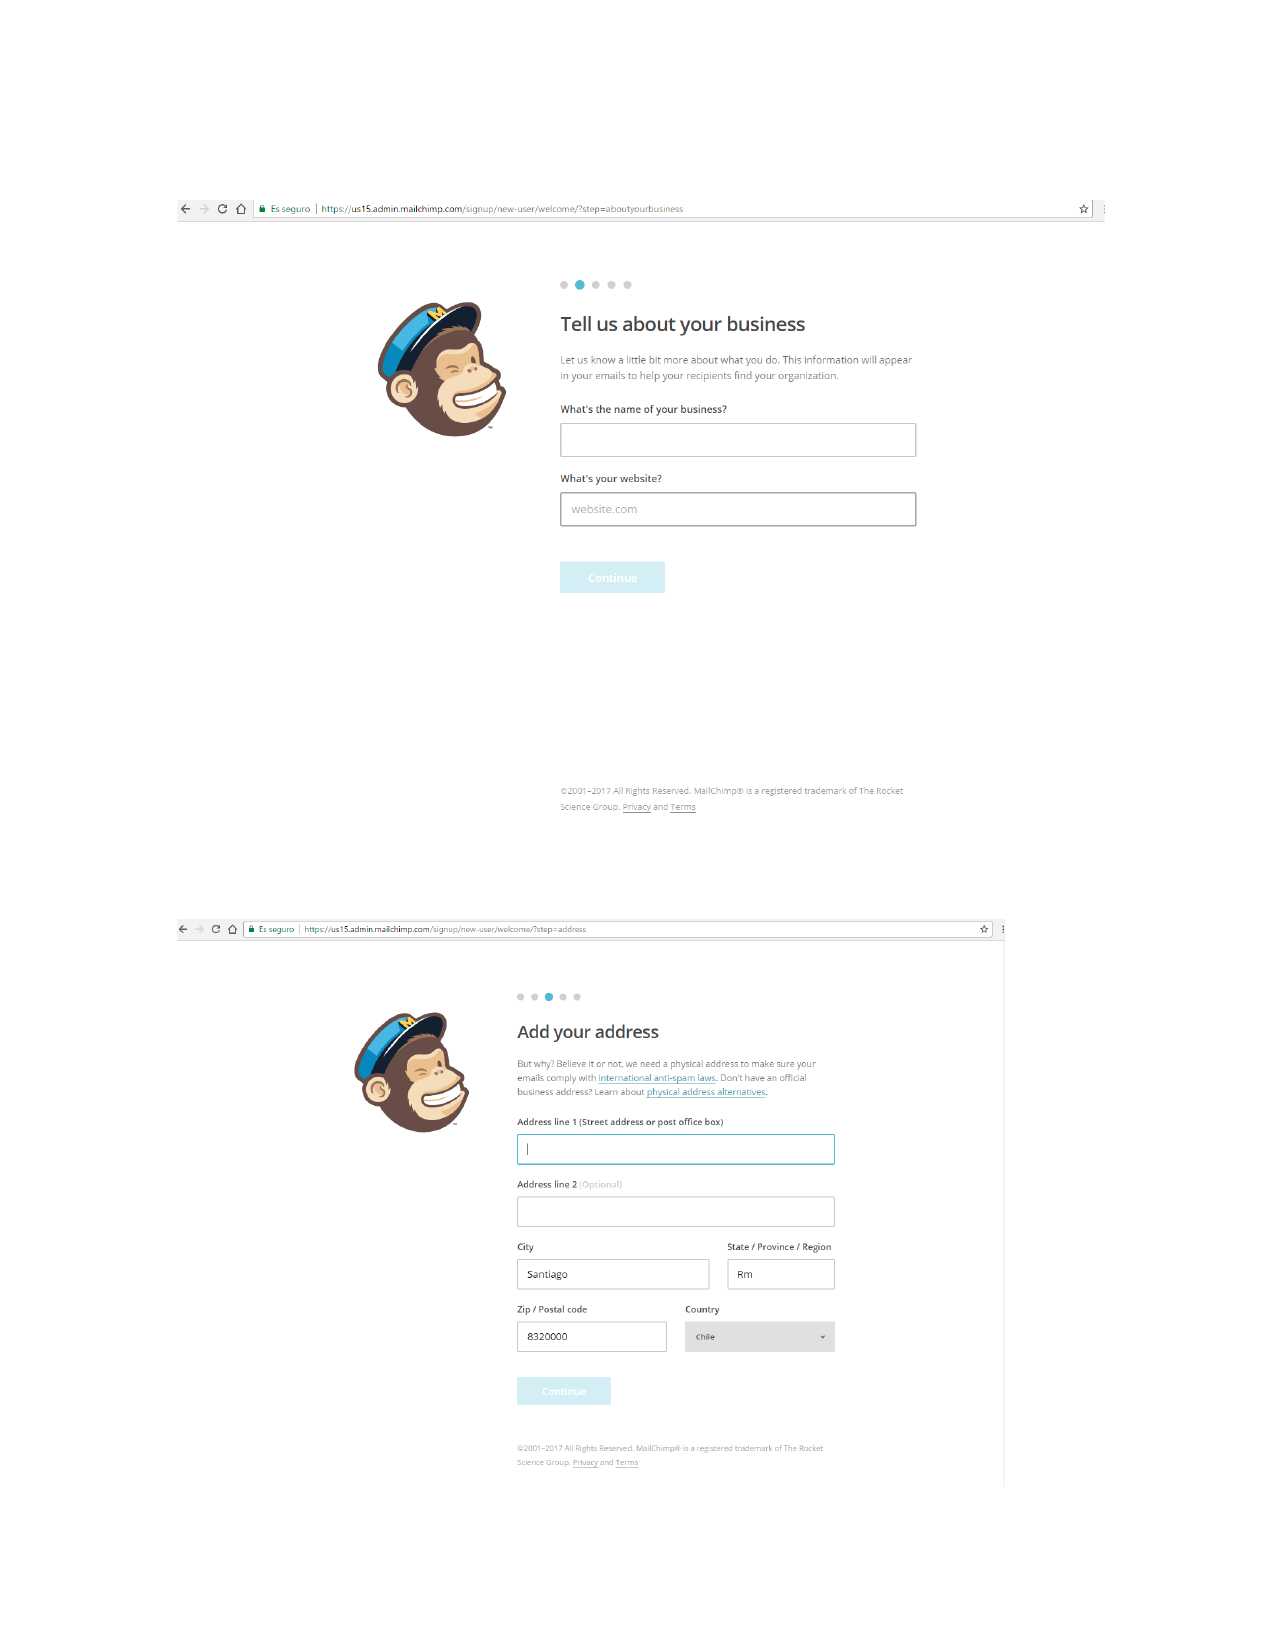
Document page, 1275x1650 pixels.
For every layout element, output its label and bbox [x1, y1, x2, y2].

picture [177, 919, 1005, 1487]
picture [177, 200, 1105, 842]
